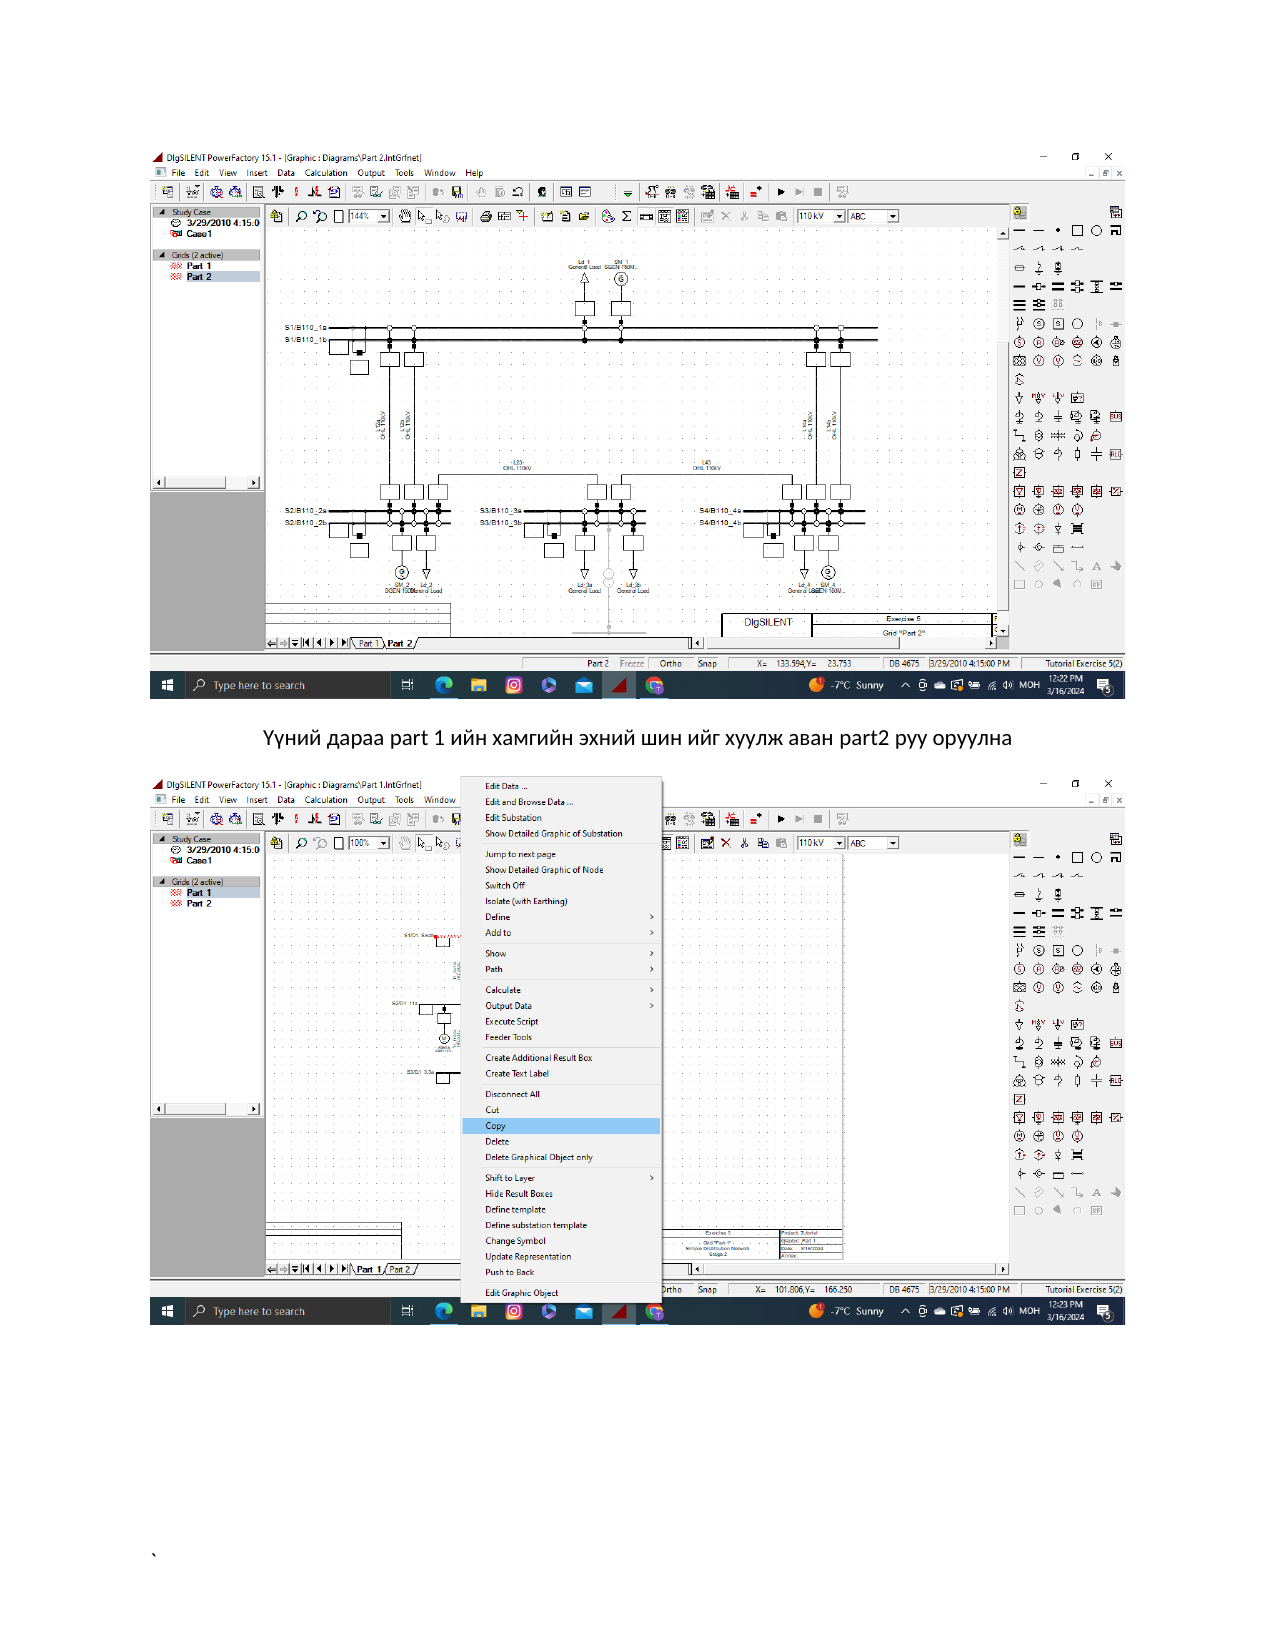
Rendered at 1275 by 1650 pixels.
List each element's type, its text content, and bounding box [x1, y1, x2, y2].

picture [150, 150, 1125, 699]
picture [150, 776, 1125, 1325]
text Үүний дараа part 1 ийн хамгийн эхний шин ийг хуулж аван part2 руу оруулна [150, 723, 1125, 751]
